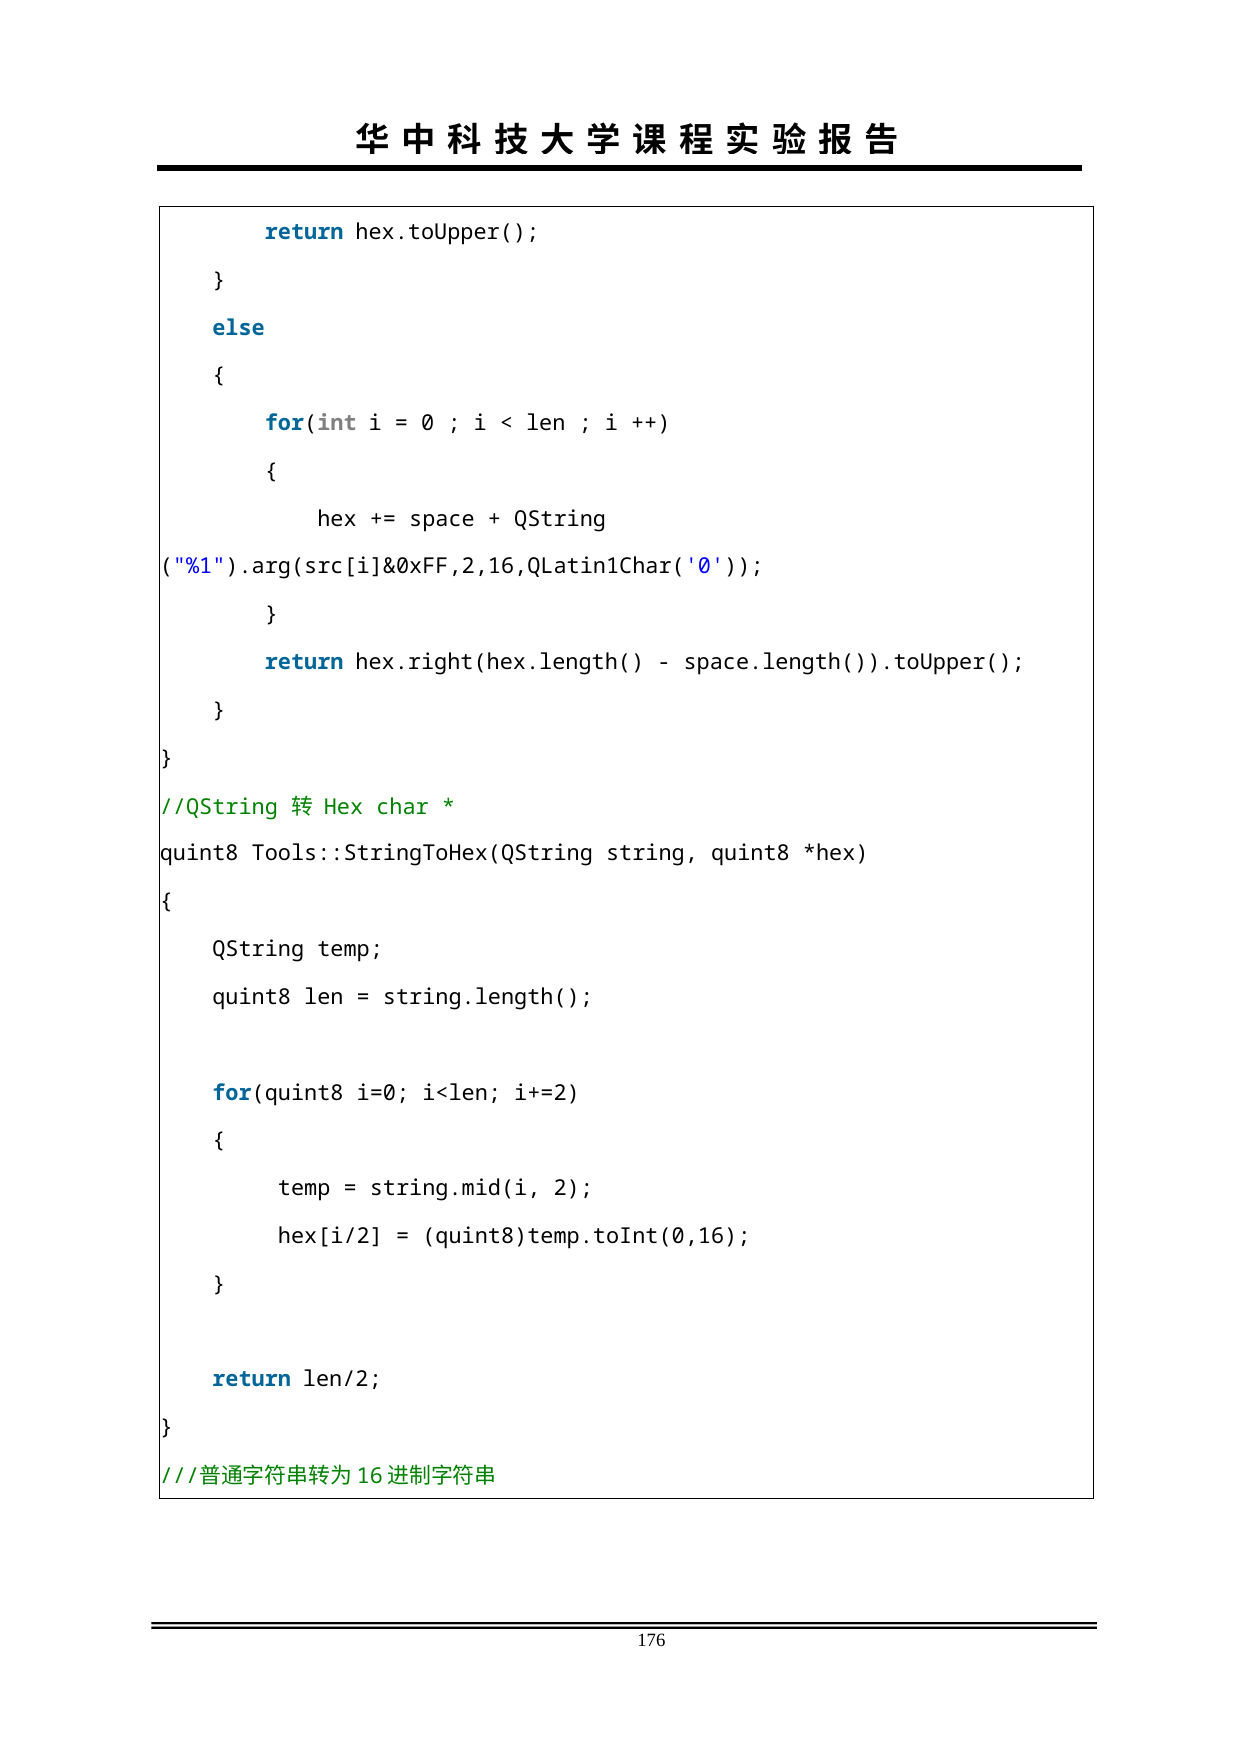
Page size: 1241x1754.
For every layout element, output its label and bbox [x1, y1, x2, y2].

picture [151, 1622, 1100, 1629]
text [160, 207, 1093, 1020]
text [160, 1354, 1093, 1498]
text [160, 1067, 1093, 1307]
